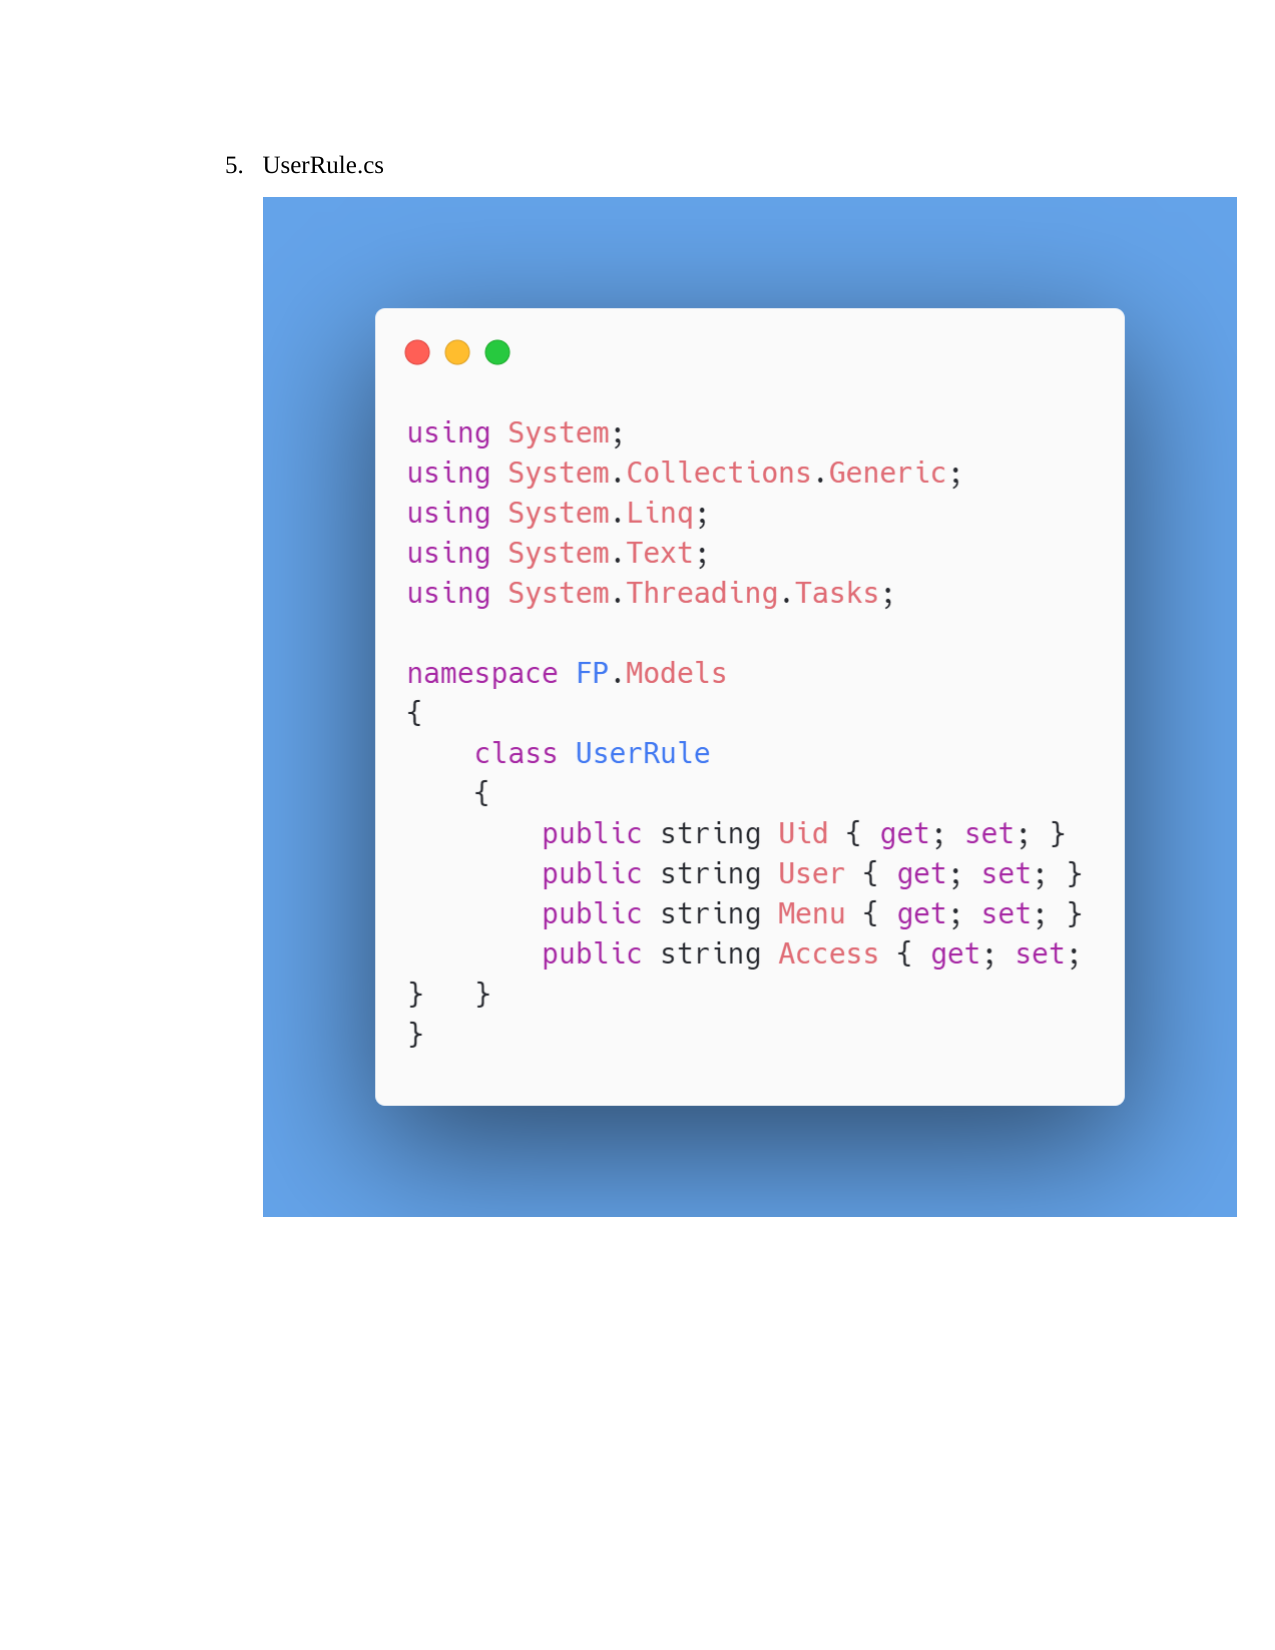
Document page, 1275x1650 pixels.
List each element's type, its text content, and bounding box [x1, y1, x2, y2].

list UserRule.cs [225, 150, 1125, 179]
picture [262, 197, 1238, 1217]
